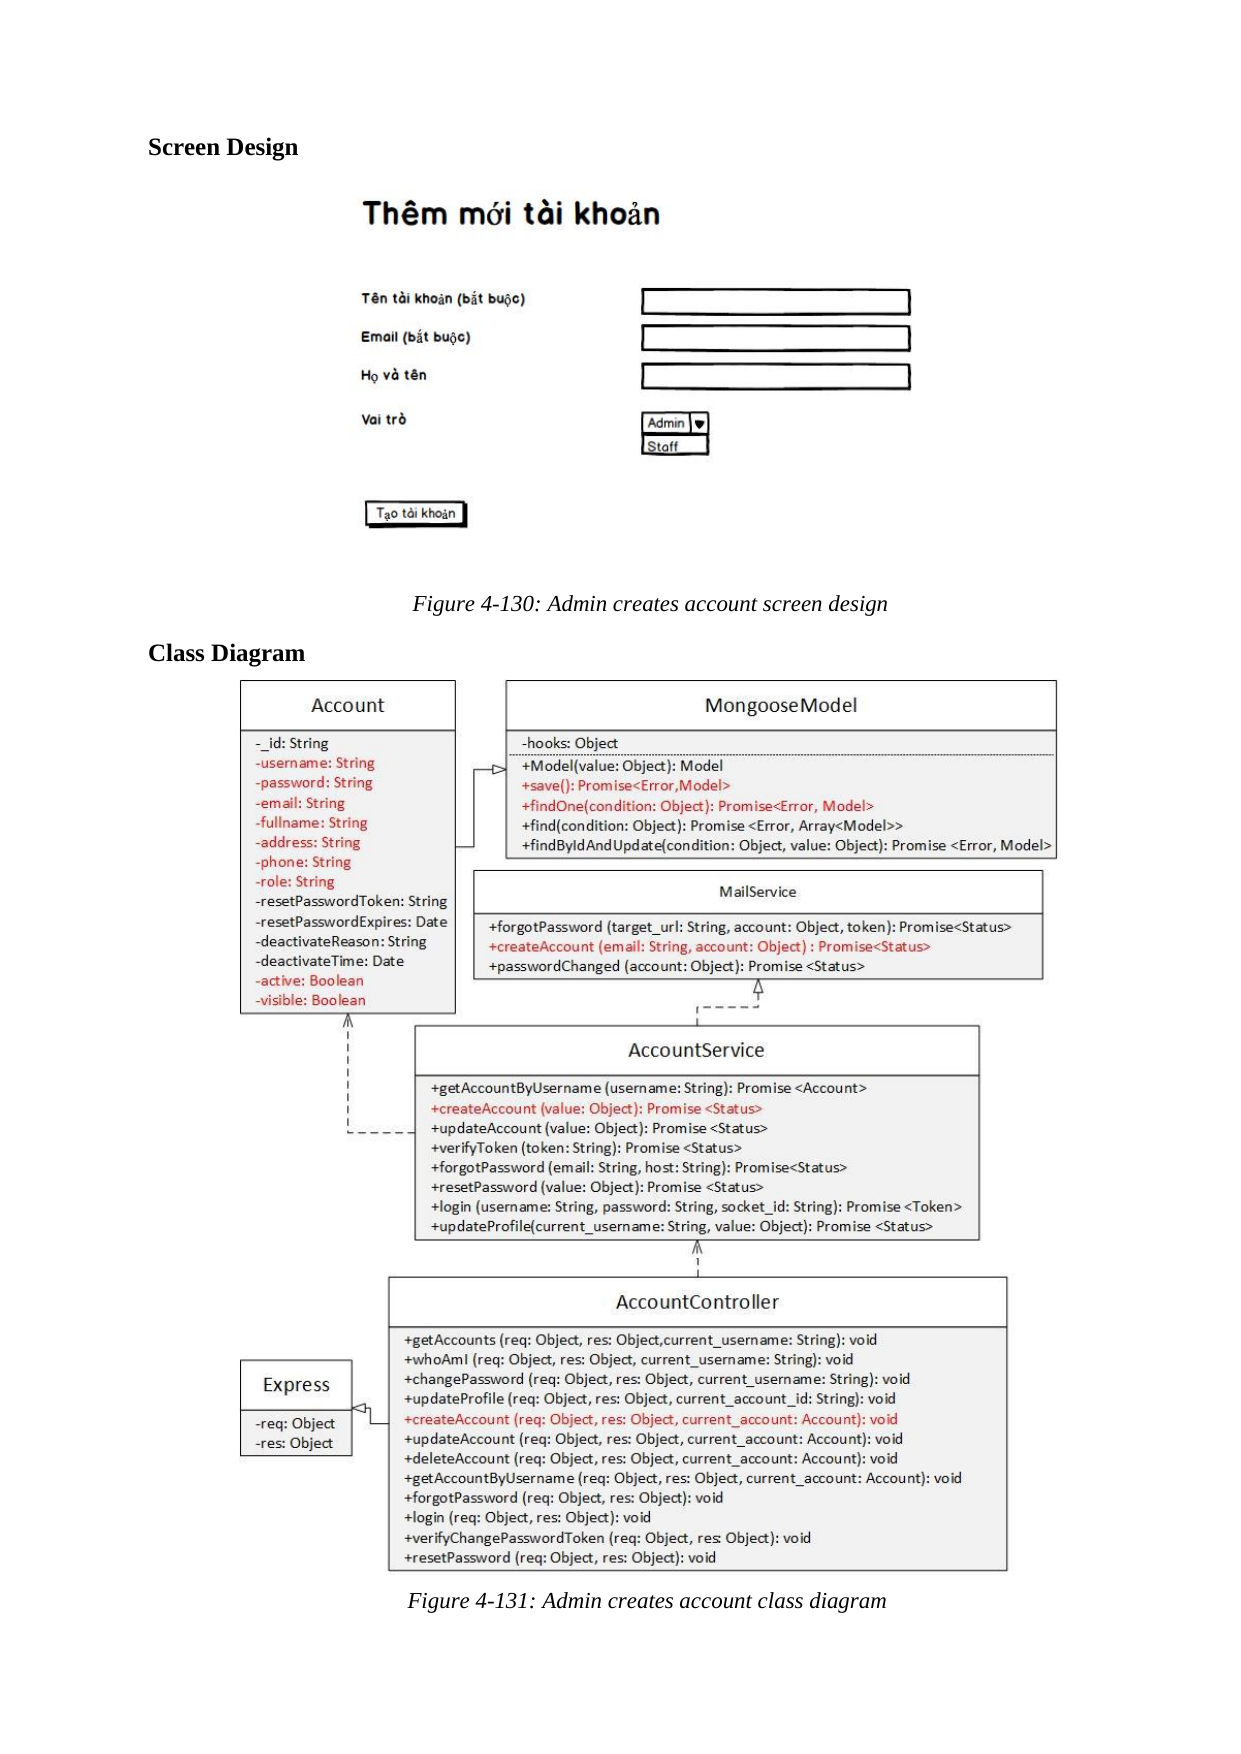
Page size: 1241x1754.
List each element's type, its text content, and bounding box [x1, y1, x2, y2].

text Figure 4-131: Admin creates account class diagram [148, 1587, 889, 1614]
text Screen Design [148, 132, 1090, 161]
picture [333, 173, 967, 579]
picture [239, 679, 1061, 1576]
text Class Diagram [148, 638, 1090, 667]
text Figure 4-130: Admin creates account screen design [412, 590, 1090, 617]
